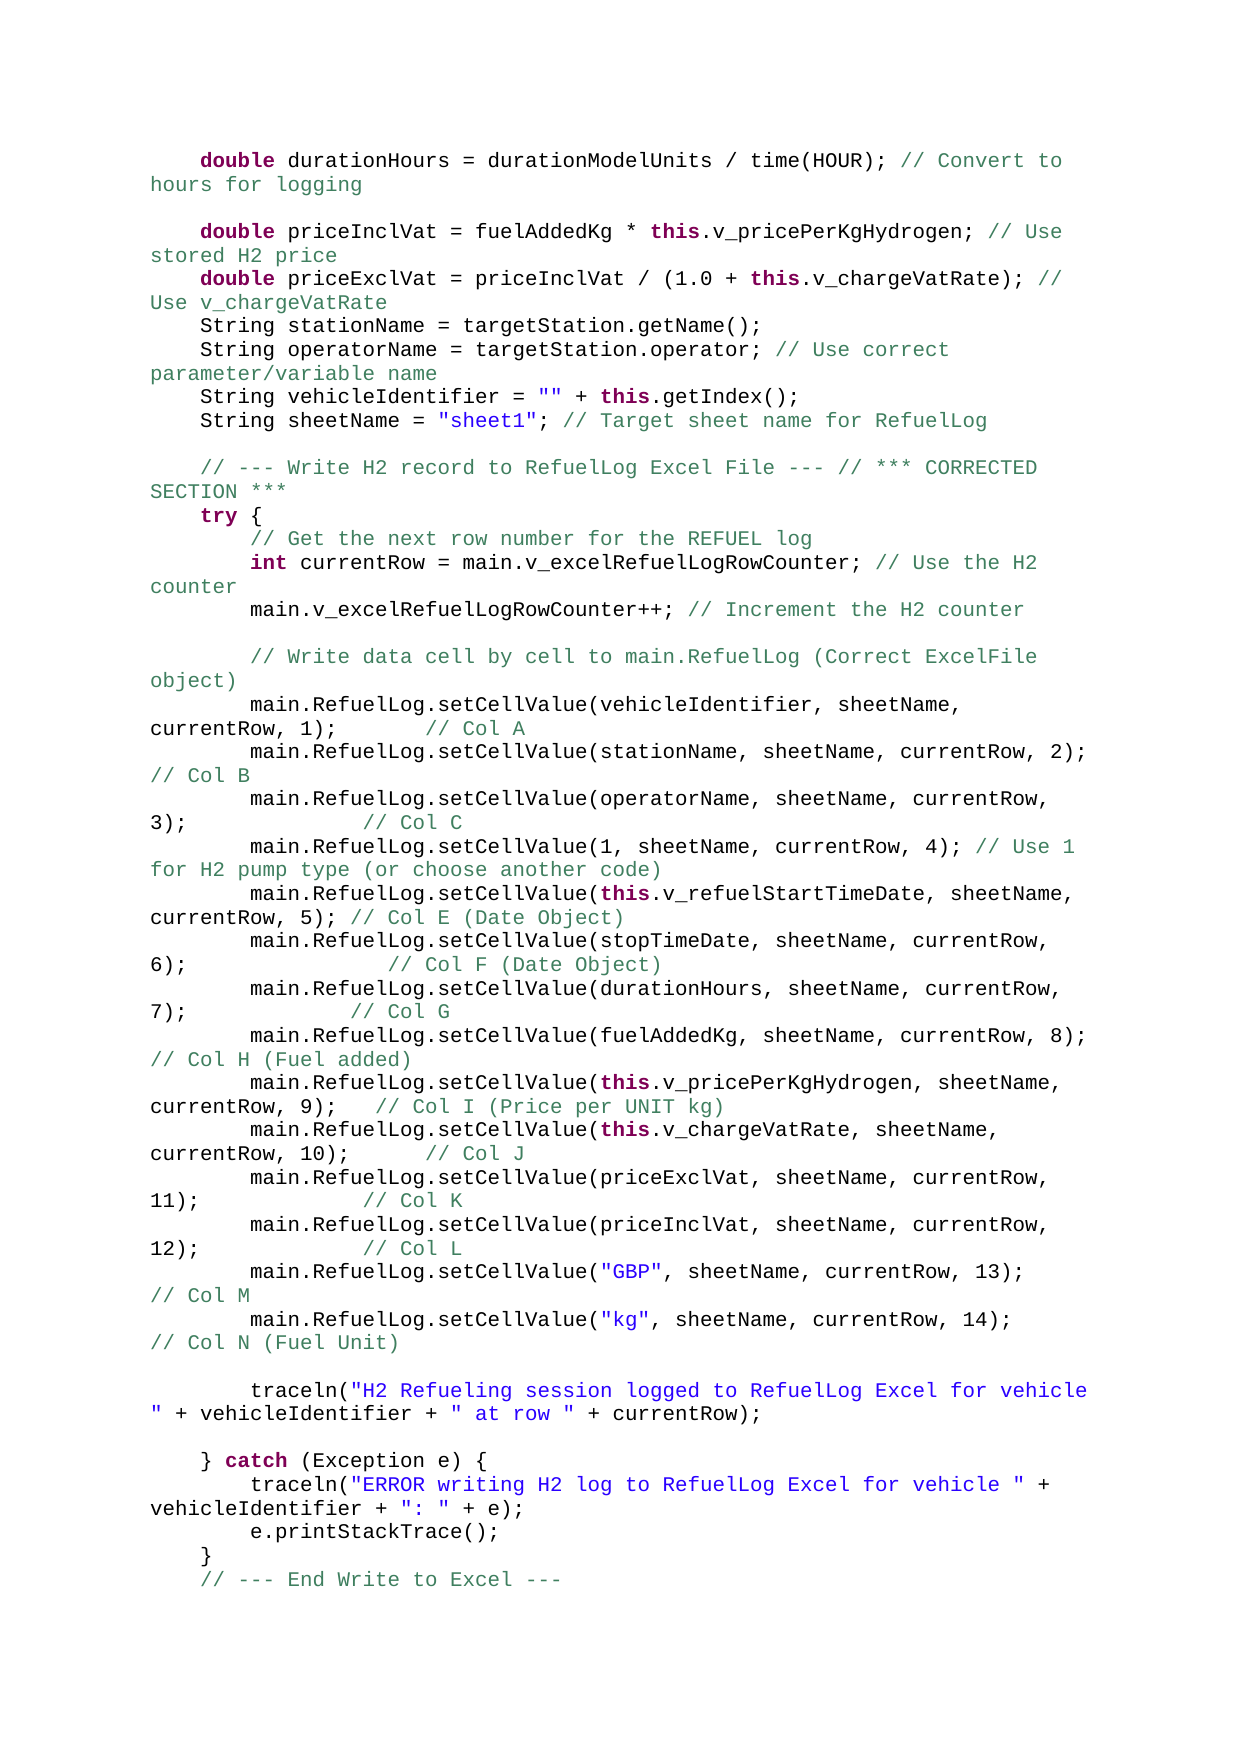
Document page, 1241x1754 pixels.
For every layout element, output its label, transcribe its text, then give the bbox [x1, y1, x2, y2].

text String operatorName = targetStation.operator; // Use correct parameter/variable name [150, 339, 1090, 386]
text main.v_excelRefuelLogRowCounter++; // Increment the H2 counter [150, 599, 1090, 623]
text try { [150, 505, 1090, 528]
text traceln("ERROR writing H2 log to RefuelLog Excel for vehicle " + vehicleIdentifier + ": " + e); [150, 1474, 1090, 1521]
text String sheetName = "sheet1"; // Target sheet name for RefuelLog [150, 410, 1090, 434]
text main.RefuelLog.setCellValue(1, sheetName, currentRow, 4); // Use 1 for H2 pump type (or choose another code) [150, 836, 1090, 883]
text // --- Write H2 record to RefuelLog Excel File --- // *** CORRECTED SECTION *** [150, 457, 1090, 505]
text // --- End Write to Excel --- [150, 1569, 1090, 1592]
text // Write data cell by cell to main.RefuelLog (Correct ExcelFile object) [150, 647, 1090, 694]
text main.RefuelLog.setCellValue(this.v_chargeVatRate, sheetName, currentRow, 10); // Col J [150, 1119, 1090, 1167]
text String stationName = targetStation.getName(); [150, 316, 1090, 339]
text double durationHours = durationModelUnits / time(HOUR); // Convert to hours for logging [150, 150, 1090, 197]
text main.RefuelLog.setCellValue("kg", sheetName, currentRow, 14); // Col N (Fuel Unit) [150, 1309, 1090, 1356]
text traceln("H2 Refueling session logged to RefuelLog Excel for vehicle " + vehicleIdentifier + " at row " + currentRow); [150, 1379, 1090, 1427]
text main.RefuelLog.setCellValue(priceExclVat, sheetName, currentRow, 11); // Col K [150, 1167, 1090, 1214]
text main.RefuelLog.setCellValue(priceInclVat, sheetName, currentRow, 12); // Col L [150, 1214, 1090, 1261]
text double priceInclVat = fuelAddedKg * this.v_pricePerKgHydrogen; // Use stored H2 price [150, 221, 1090, 268]
text main.RefuelLog.setCellValue(stationName, sheetName, currentRow, 2); // Col B [150, 741, 1090, 788]
text int currentRow = main.v_excelRefuelLogRowCounter; // Use the H2 counter [150, 552, 1090, 599]
text main.RefuelLog.setCellValue(operatorName, sheetName, currentRow, 3); // Col C [150, 788, 1090, 836]
text double priceExclVat = priceInclVat / (1.0 + this.v_chargeVatRate); // Use v_chargeVatRate [150, 268, 1090, 316]
text String vehicleIdentifier = "" + this.getIndex(); [150, 386, 1090, 410]
text main.RefuelLog.setCellValue(durationHours, sheetName, currentRow, 7); // Col G [150, 978, 1090, 1025]
text } [150, 1545, 1090, 1569]
text main.RefuelLog.setCellValue(this.v_pricePerKgHydrogen, sheetName, currentRow, 9); // Col I (Price per UNIT kg) [150, 1072, 1090, 1119]
text main.RefuelLog.setCellValue(stopTimeDate, sheetName, currentRow, 6); // Col F (Date Object) [150, 930, 1090, 978]
text main.RefuelLog.setCellValue(fuelAddedKg, sheetName, currentRow, 8); // Col H (Fuel added) [150, 1025, 1090, 1072]
text main.RefuelLog.setCellValue("GBP", sheetName, currentRow, 13); // Col M [150, 1261, 1090, 1309]
text // Get the next row number for the REFUEL log [150, 528, 1090, 552]
text e.printStackTrace(); [150, 1521, 1090, 1545]
text main.RefuelLog.setCellValue(vehicleIdentifier, sheetName, currentRow, 1); // Col A [150, 694, 1090, 741]
text } catch (Exception e) { [150, 1451, 1090, 1474]
text main.RefuelLog.setCellValue(this.v_refuelStartTimeDate, sheetName, currentRow, 5); // Col E (Date Object) [150, 883, 1090, 930]
